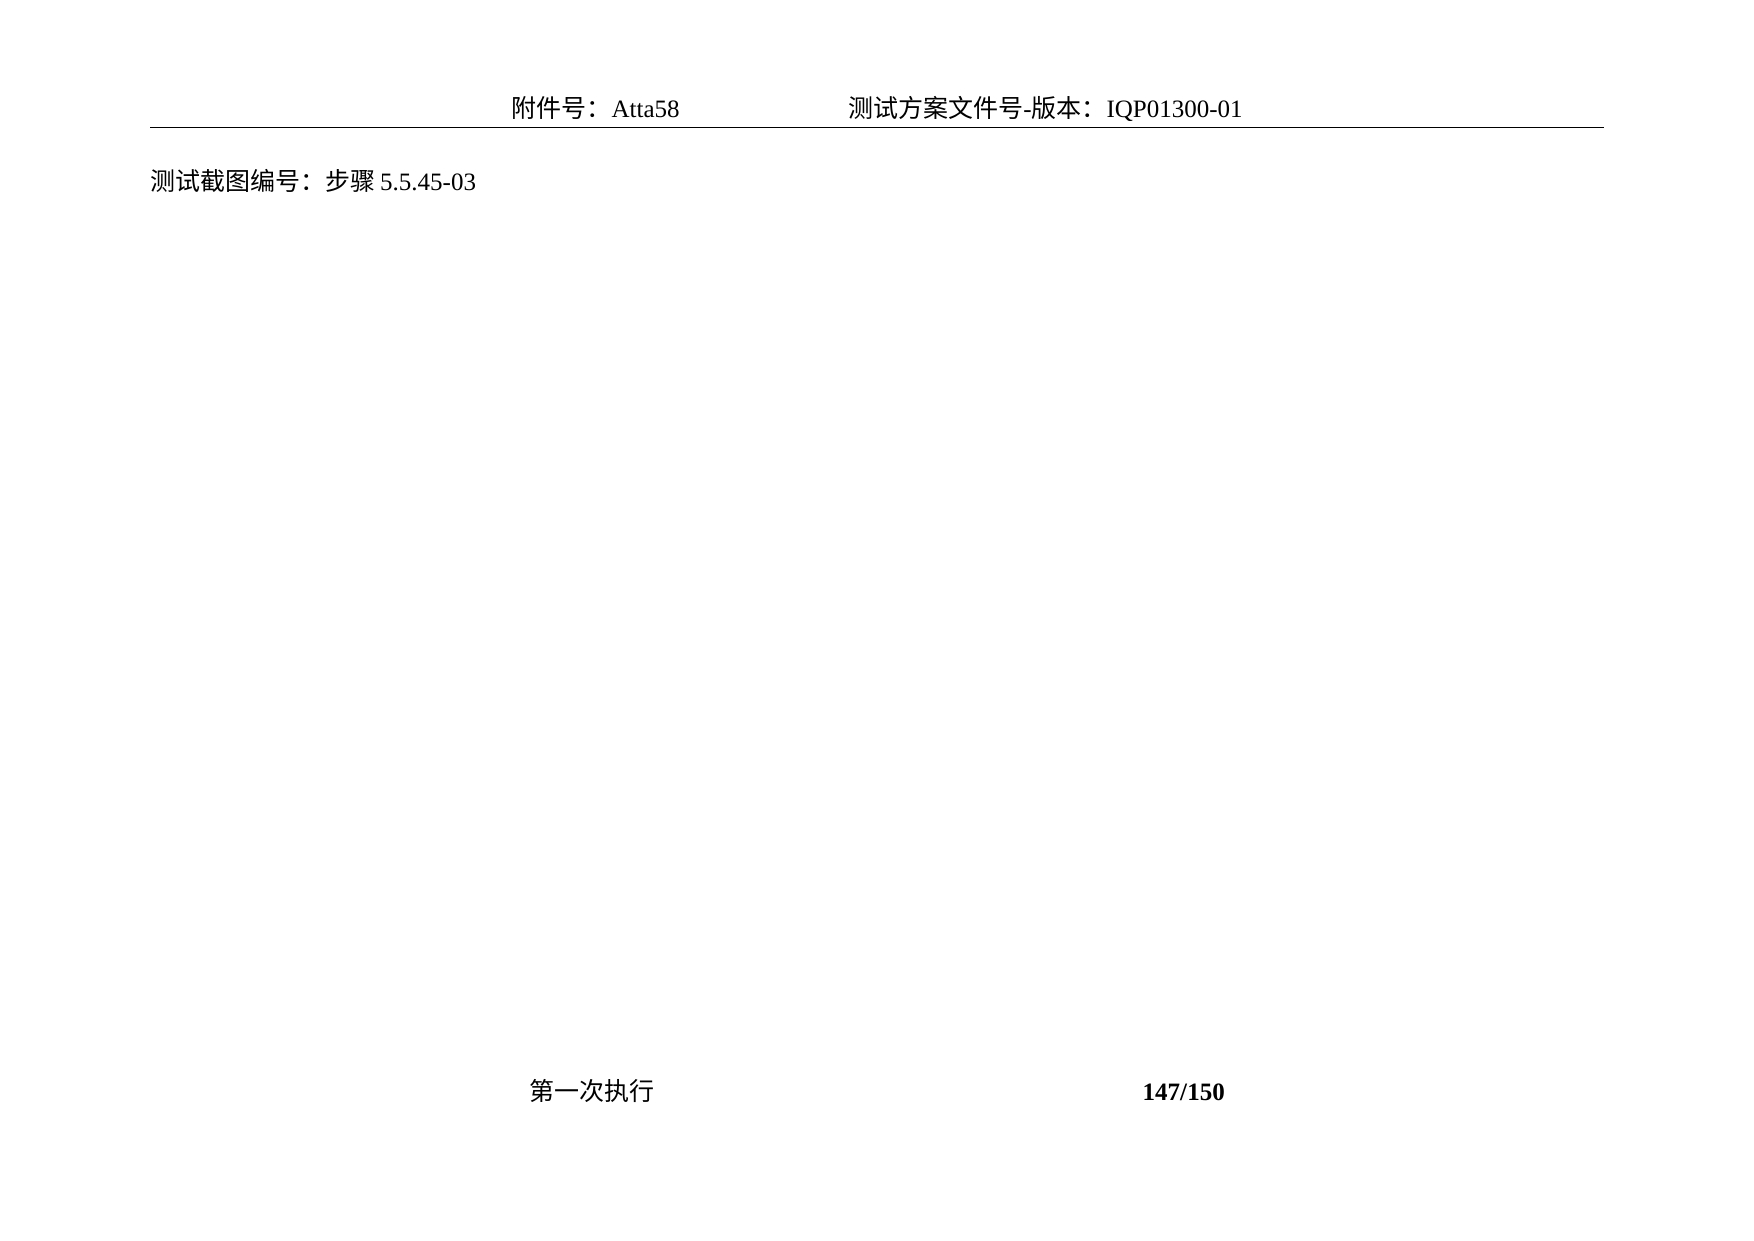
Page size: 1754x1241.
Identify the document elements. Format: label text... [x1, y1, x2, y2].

text 测试截图编号：步骤5.5.45-03 [150, 147, 1604, 212]
